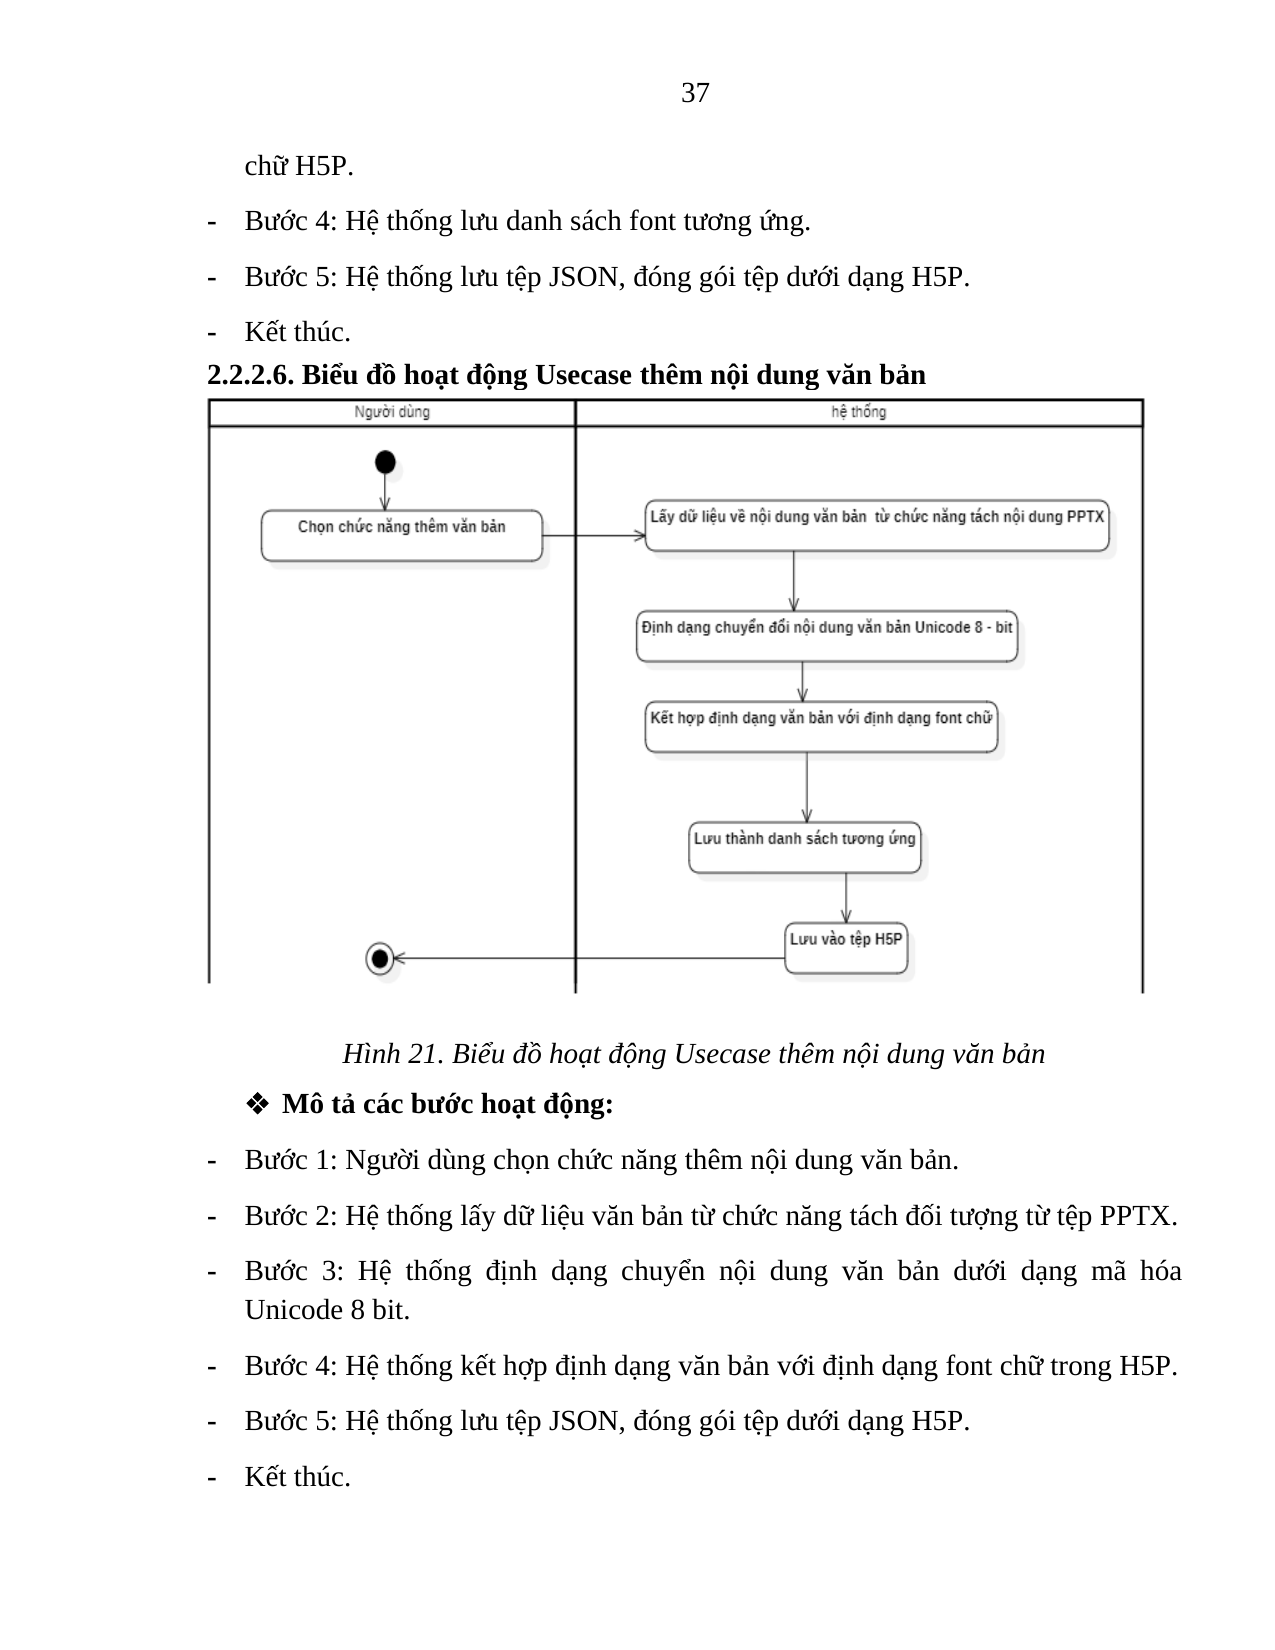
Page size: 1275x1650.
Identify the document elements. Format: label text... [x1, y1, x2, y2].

subtitle 2.2.2.6. Biểu đồ hoạt động Usecase thêm nội dung văn bản [207, 357, 1184, 391]
list Bước 4: Hệ thống lưu danh sách font tương ứng. [207, 203, 1184, 237]
list Bước 4: Hệ thống kết hợp định dạng văn bản với định dạng font chữ trong H5P. [207, 1348, 1184, 1381]
list Kết thúc. [207, 314, 1184, 348]
list Kết thúc. [207, 1459, 1184, 1492]
list Bước 5: Hệ thống lưu tệp JSON, đóng gói tệp dưới dạng H5P. [207, 1403, 1184, 1437]
list Bước 3: Hệ thống định dạng chuyển nội dung văn bản dưới dạng mã hóa Unicode 8 bit. [207, 1253, 1184, 1326]
list Bước 1: Người dùng chọn chức năng thêm nội dung văn bản. [207, 1142, 1184, 1176]
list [207, 148, 1184, 181]
list Bước 2: Hệ thống lấy dữ liệu văn bản từ chức năng tách đối tượng từ tệp PPTX. [207, 1198, 1184, 1231]
picture [206, 390, 1167, 1031]
text Hình 21. Biểu đồ hoạt động Usecase thêm nội dung văn bản [207, 1036, 1184, 1069]
list Mô tả các bước hoạt động: [244, 1086, 1184, 1120]
list Bước 5: Hệ thống lưu tệp JSON, đóng gói tệp dưới dạng H5P. [207, 259, 1184, 292]
